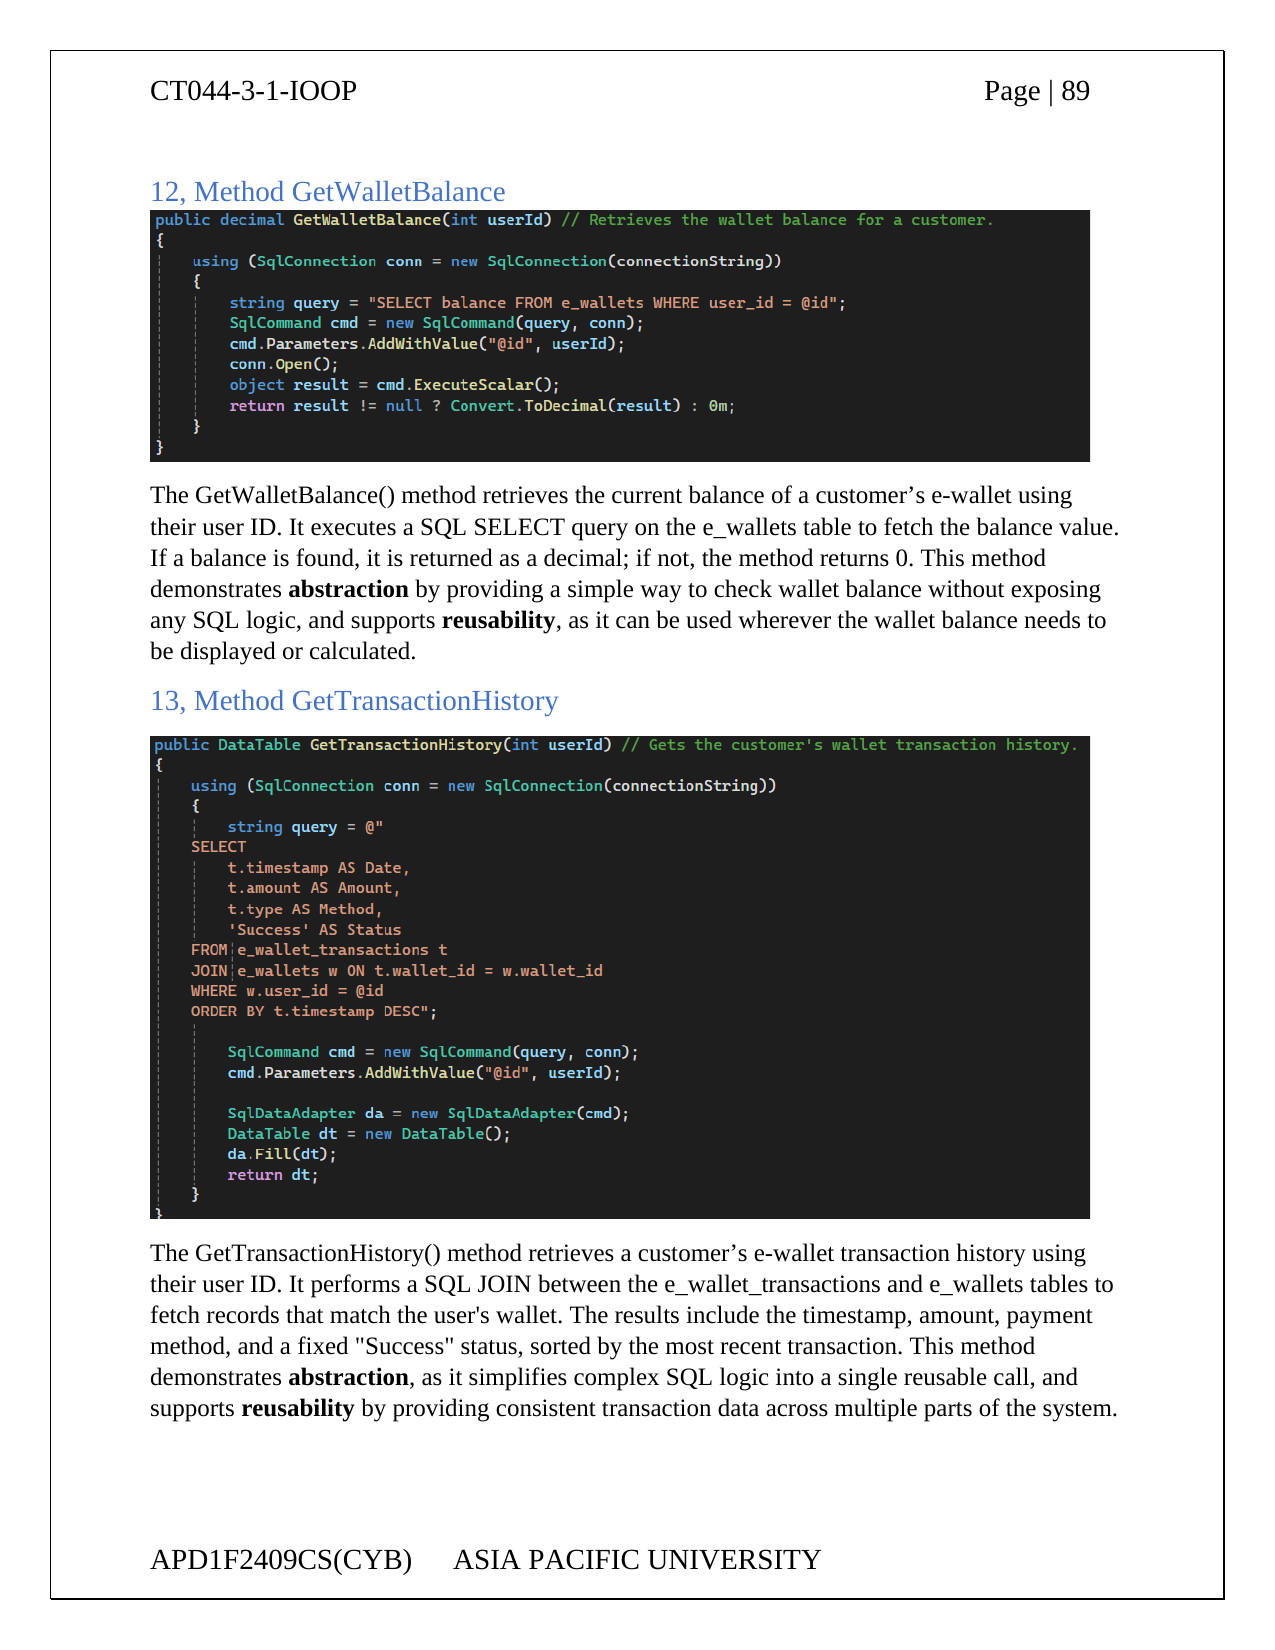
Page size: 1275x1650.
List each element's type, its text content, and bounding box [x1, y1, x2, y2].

text 13, Method GetTransactionHistory [150, 683, 1124, 717]
text The GetWalletBalance() method retrieves the current balance of a customer’s e-wallet using their user ID. It executes a SQL SELECT query on the e_wallets table to fetch the balance value. If a balance is found, it is returned as a decimal; if not, the method returns 0. This method demonstrates abstraction by providing a simple way to check wallet balance without exposing any SQL logic, and supports reusability, as it can be used wherever the wallet balance needs to be displayed or calculated. [150, 481, 1124, 664]
picture [150, 210, 1091, 462]
picture [150, 736, 1091, 1219]
text The GetTransactionHistory() method retrieves a customer’s e-wallet transaction history using their user ID. It performs a SQL JOIN between the e_wallet_transactions and e_wallets tables to fetch records that match the user's wallet. The results include the timestamp, amount, payment method, and a fixed "Success" status, sorted by the most recent transaction. This method demonstrates abstraction, as it simplifies complex SQL logic into a single reusable call, and supports reusability by providing consistent transaction data across multiple parts of the system. [150, 1238, 1124, 1422]
